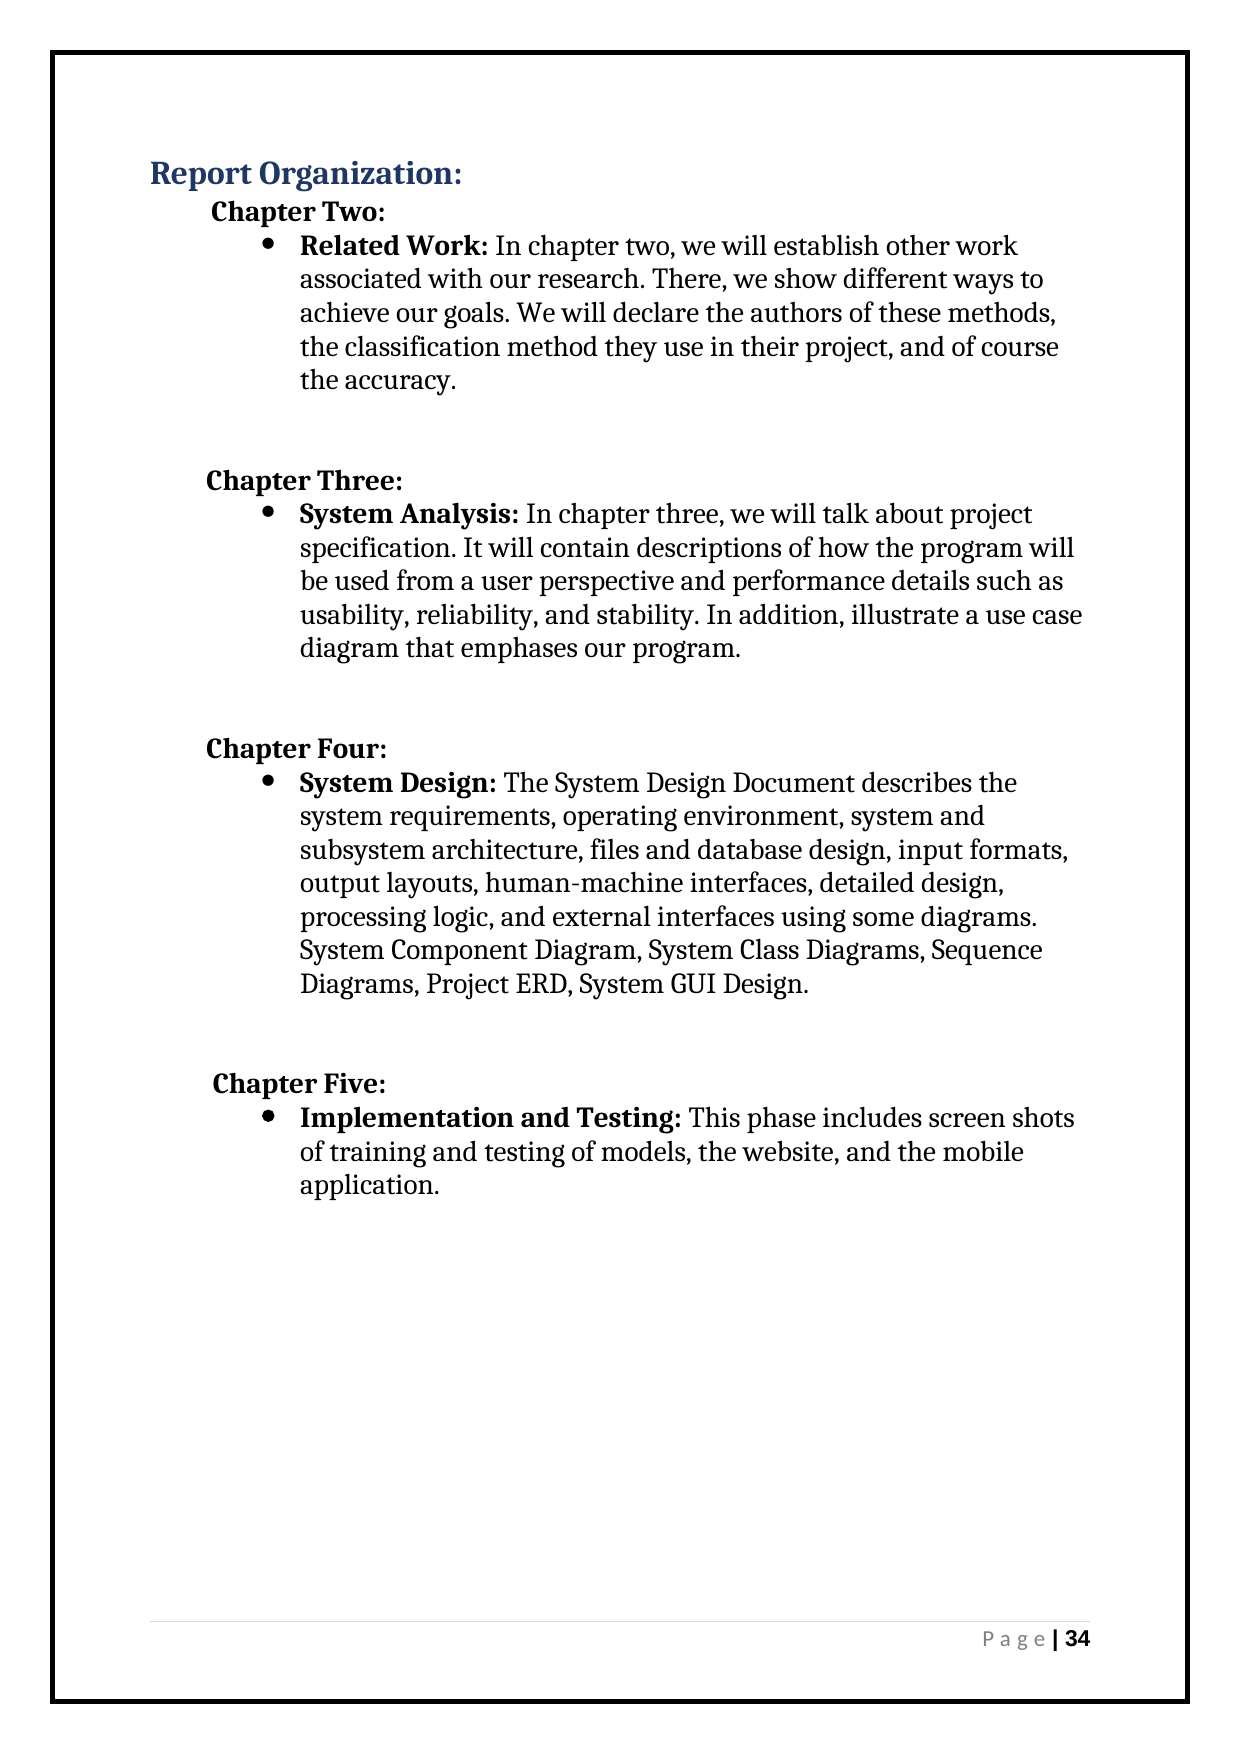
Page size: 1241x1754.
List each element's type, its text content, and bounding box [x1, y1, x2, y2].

list Related Work: In chapter two, we will establish other work associated with our research. There, we show different ways to achieve our goals. We will declare the authors of these methods, the classification method they use in their project, and of course the accuracy. [262, 229, 1090, 397]
subtitle Report Organization: [150, 154, 1090, 192]
list System Design: The System Design Document describes the system requirements, operating environment, system and subsystem architecture, files and database design, input formats, output layouts, human-machine interfaces, detailed design, processing logic, and external interfaces using some diagrams. System Component Diagram, System Class Diagrams, Sequence Diagrams, Project ERD, System GUI Design. [262, 766, 1090, 1001]
list Chapter Four: [206, 732, 1090, 766]
list System Analysis: In chapter three, we will talk about project specification. It will contain descriptions of how the program will be used from a user perspective and performance details such as usability, reliability, and stability. In addition, illustrate a use case diagram that emphases our program. [262, 497, 1090, 665]
list Chapter Five: [206, 1068, 1090, 1101]
list Chapter Two: [206, 196, 1090, 229]
list Chapter Three: [206, 464, 1090, 497]
list Implementation and Testing: This phase includes screen shots of training and testing of models, the website, and the mobile application. [262, 1101, 1090, 1202]
